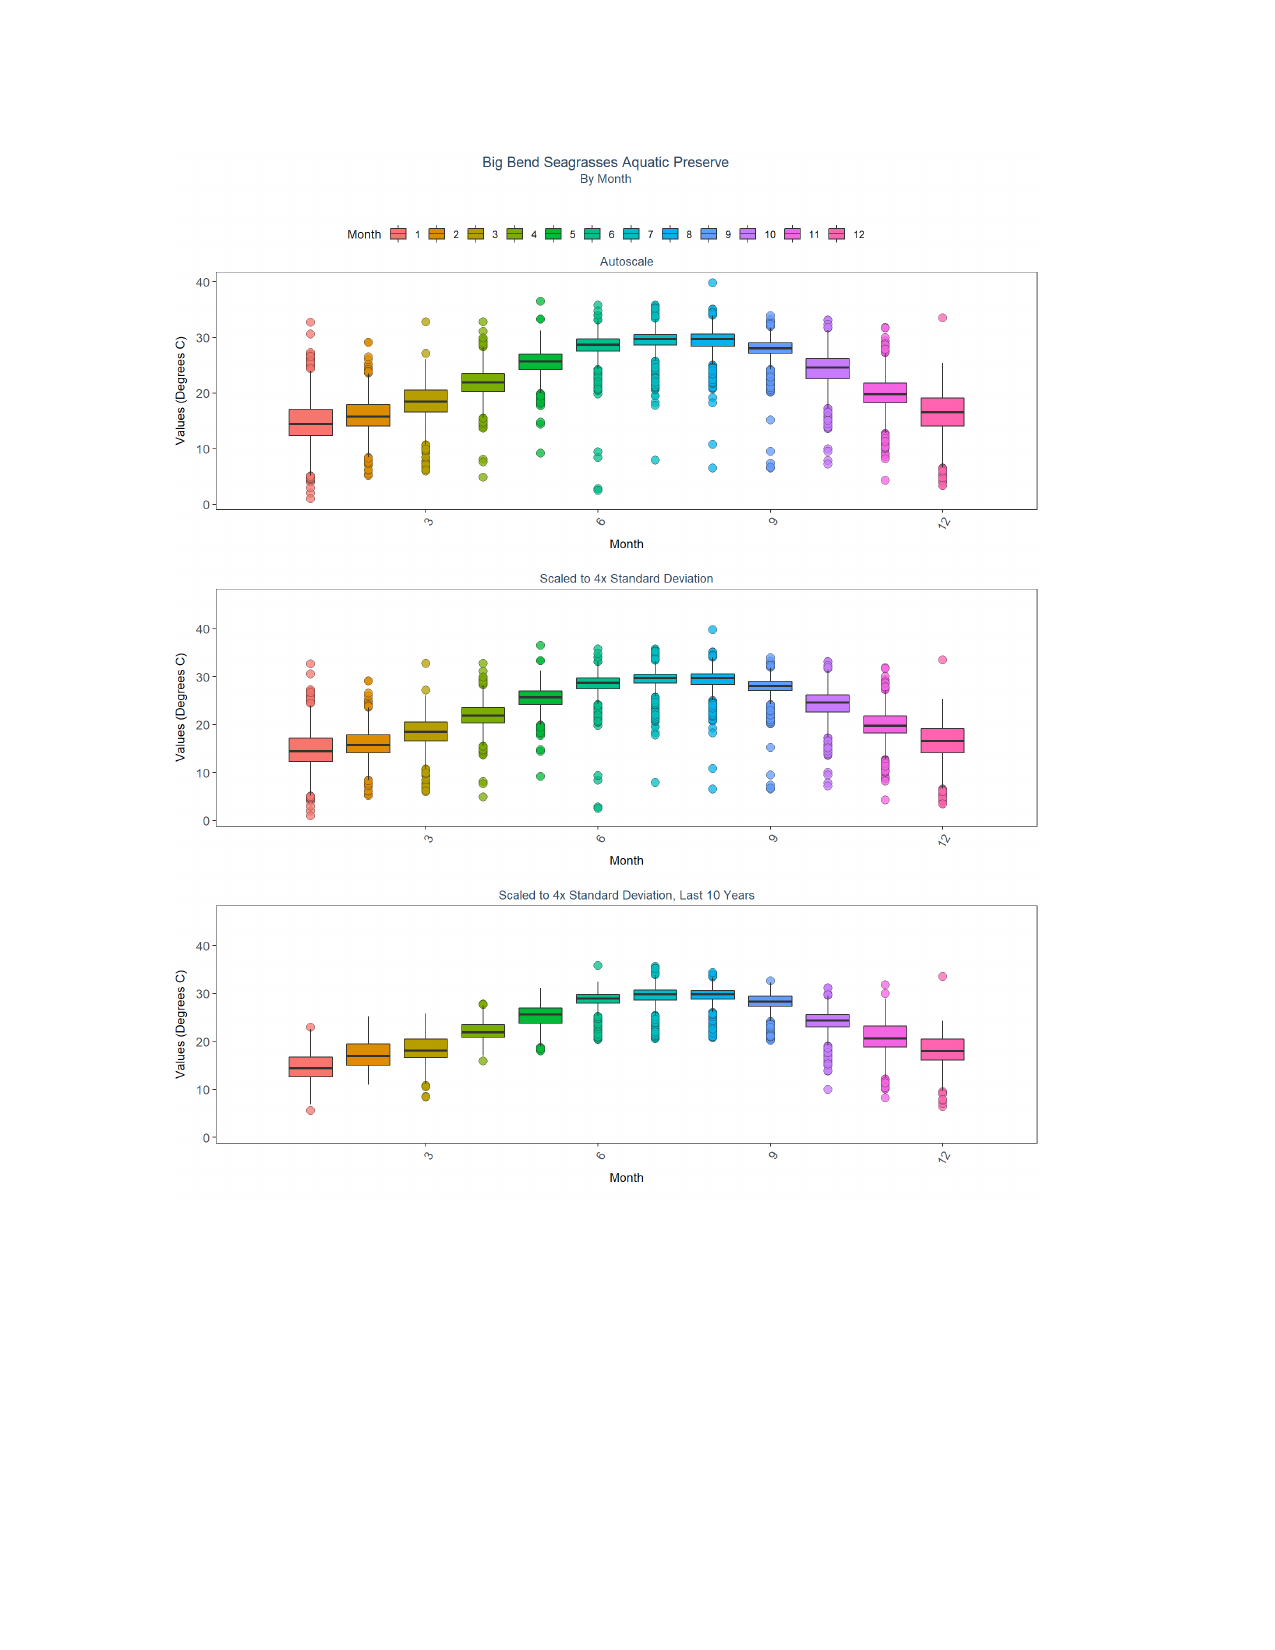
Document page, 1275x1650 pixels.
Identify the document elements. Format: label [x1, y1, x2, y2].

picture [168, 150, 1044, 1200]
